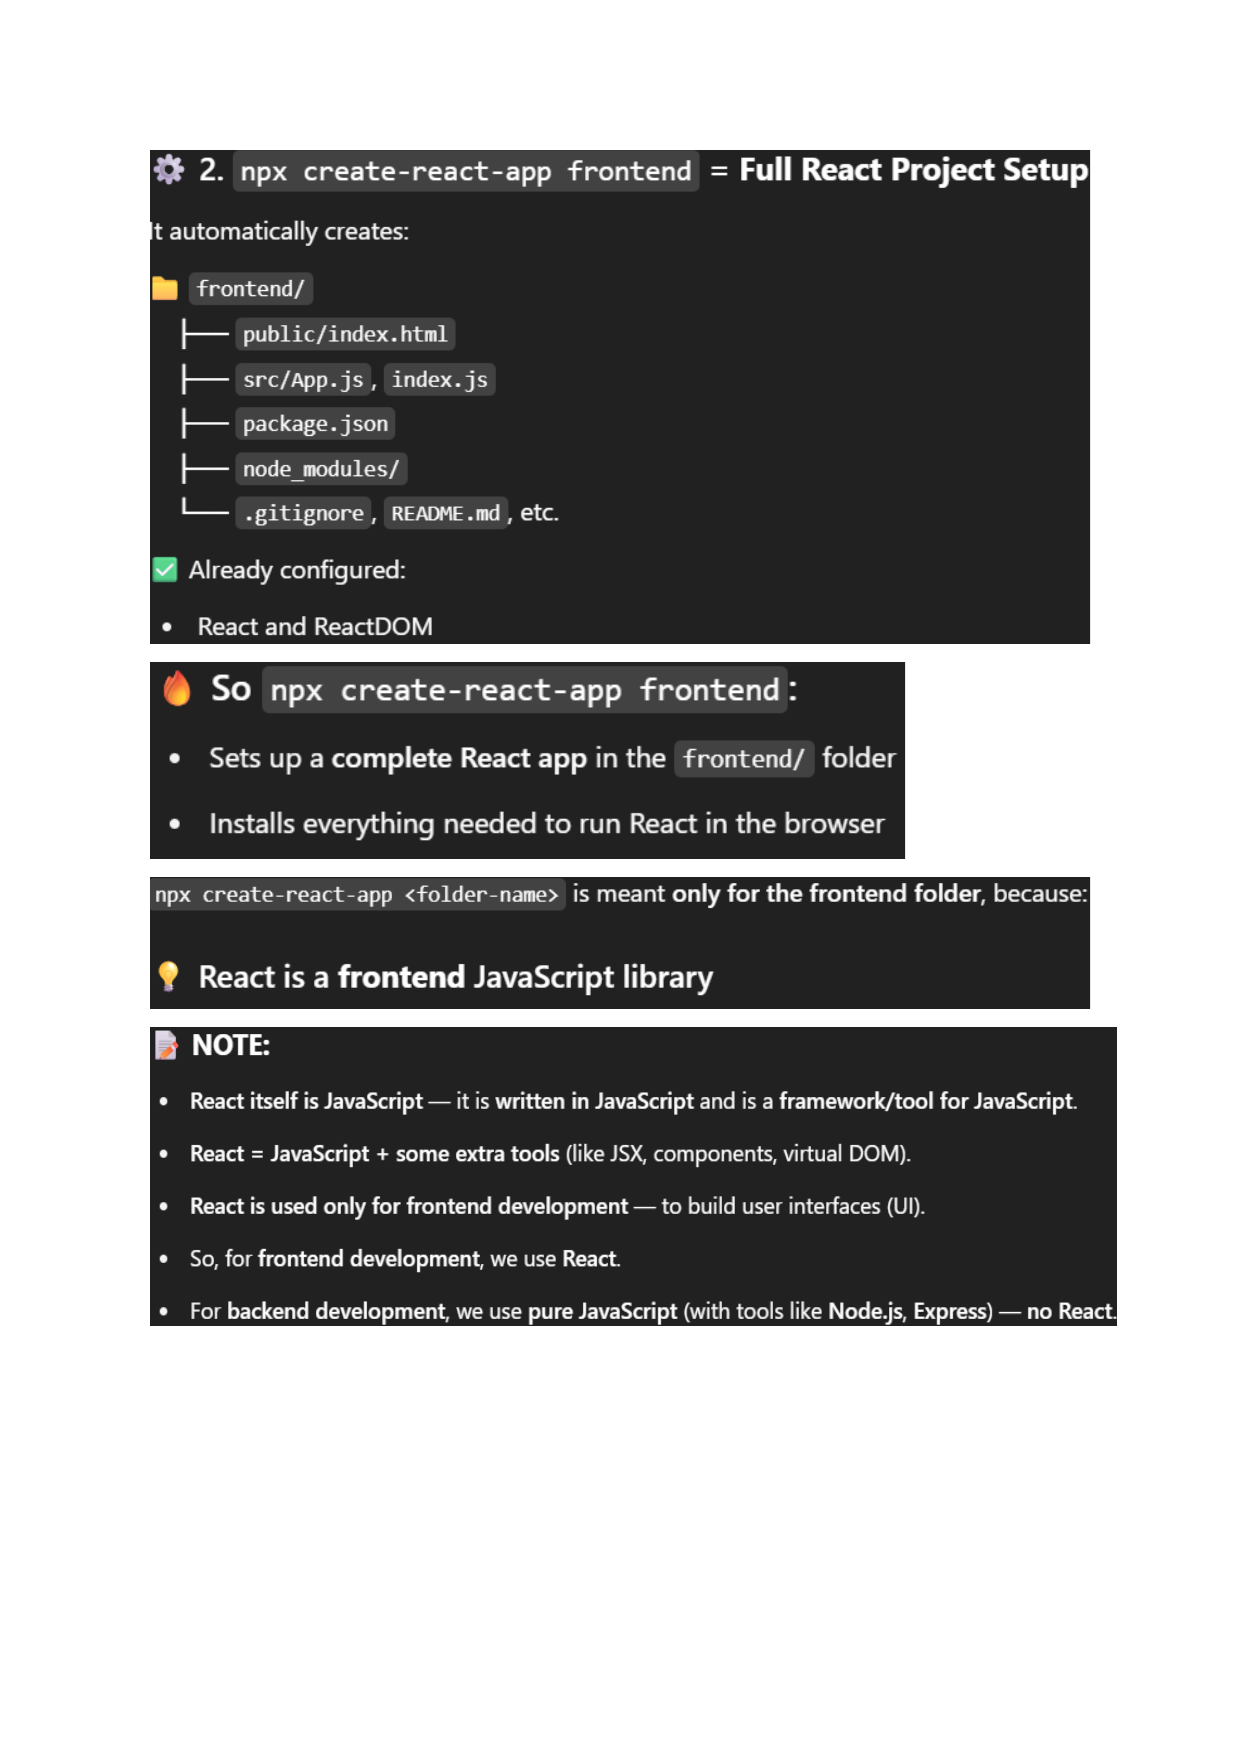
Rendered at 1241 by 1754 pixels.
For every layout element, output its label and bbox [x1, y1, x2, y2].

picture [150, 1027, 1117, 1326]
picture [150, 877, 1091, 1009]
picture [150, 150, 1091, 644]
picture [150, 662, 905, 859]
